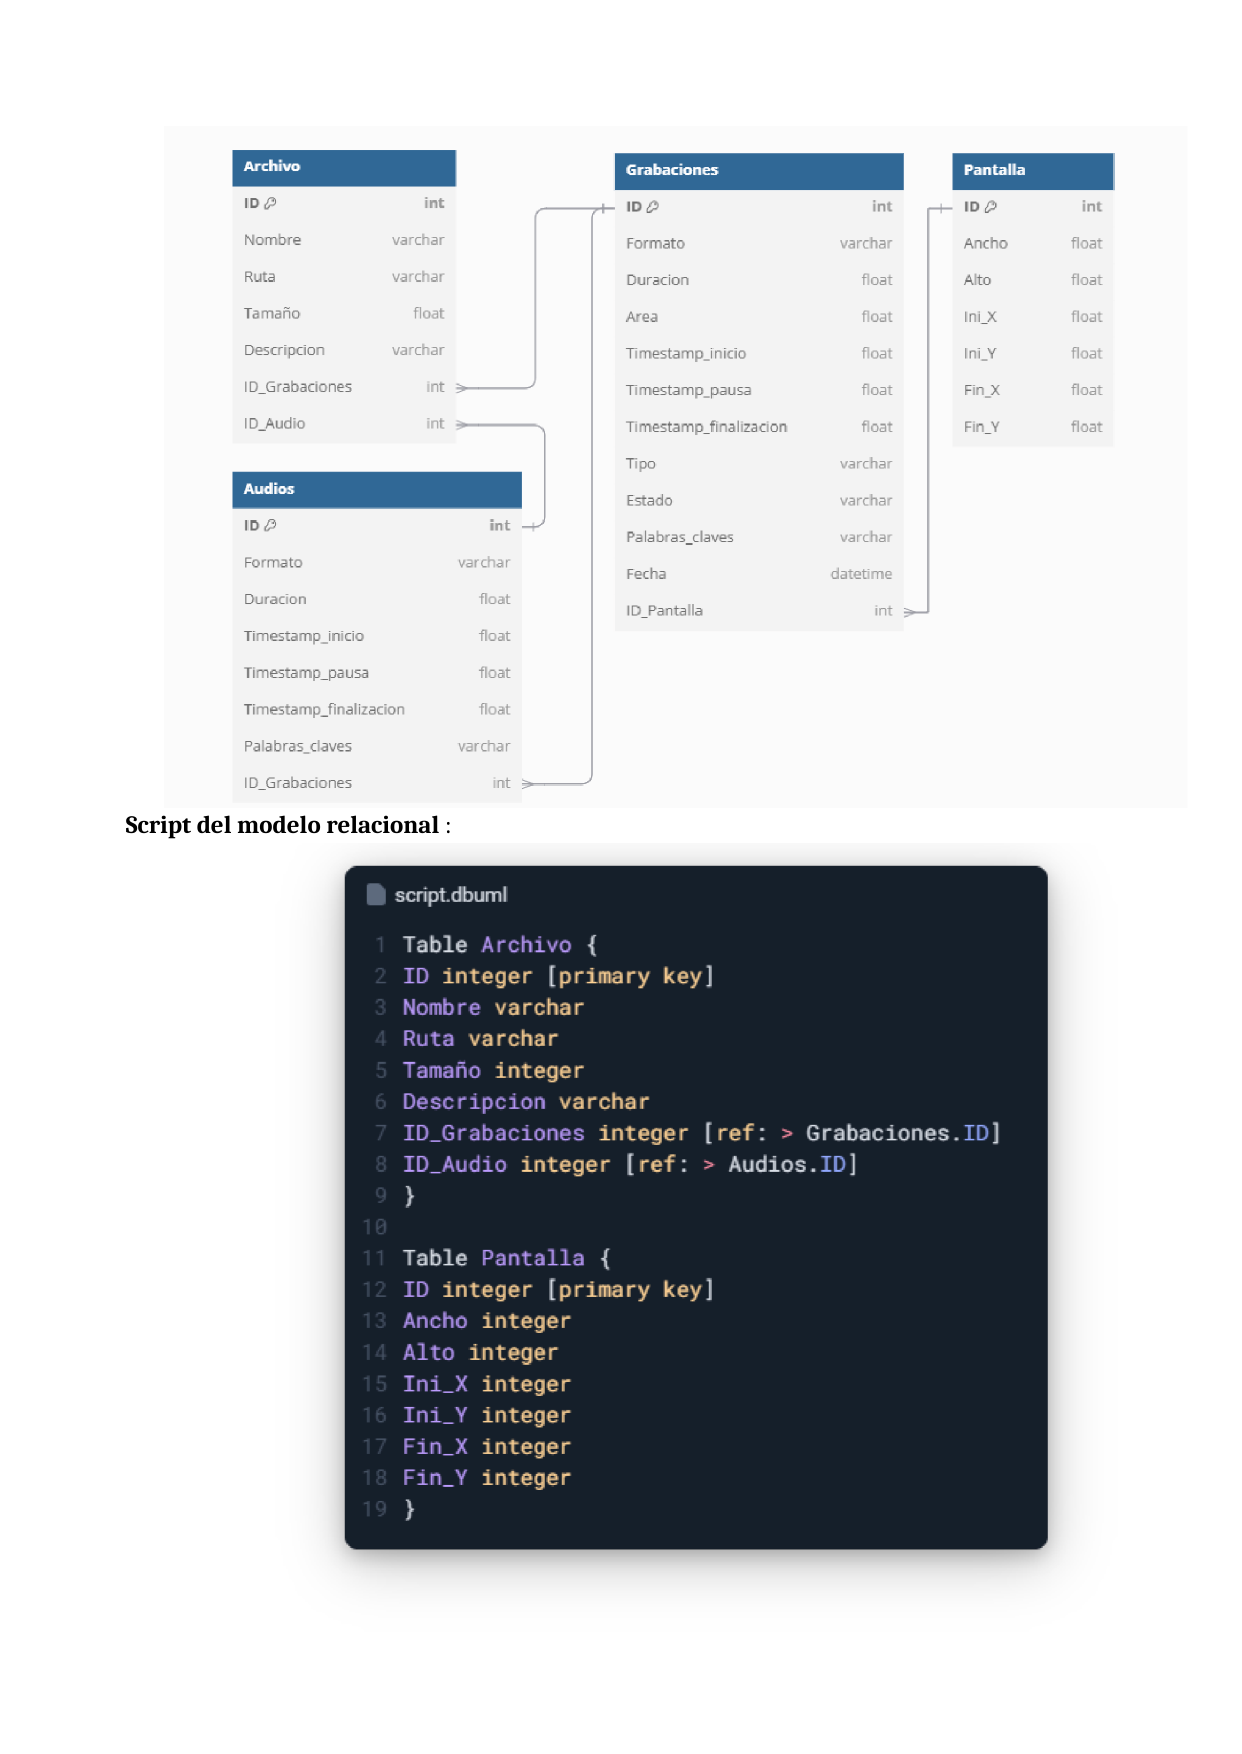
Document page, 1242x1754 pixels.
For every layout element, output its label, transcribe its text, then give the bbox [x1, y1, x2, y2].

text Script del modelo relacional : [126, 811, 1224, 839]
picture [163, 125, 1188, 808]
picture [274, 842, 1118, 1632]
